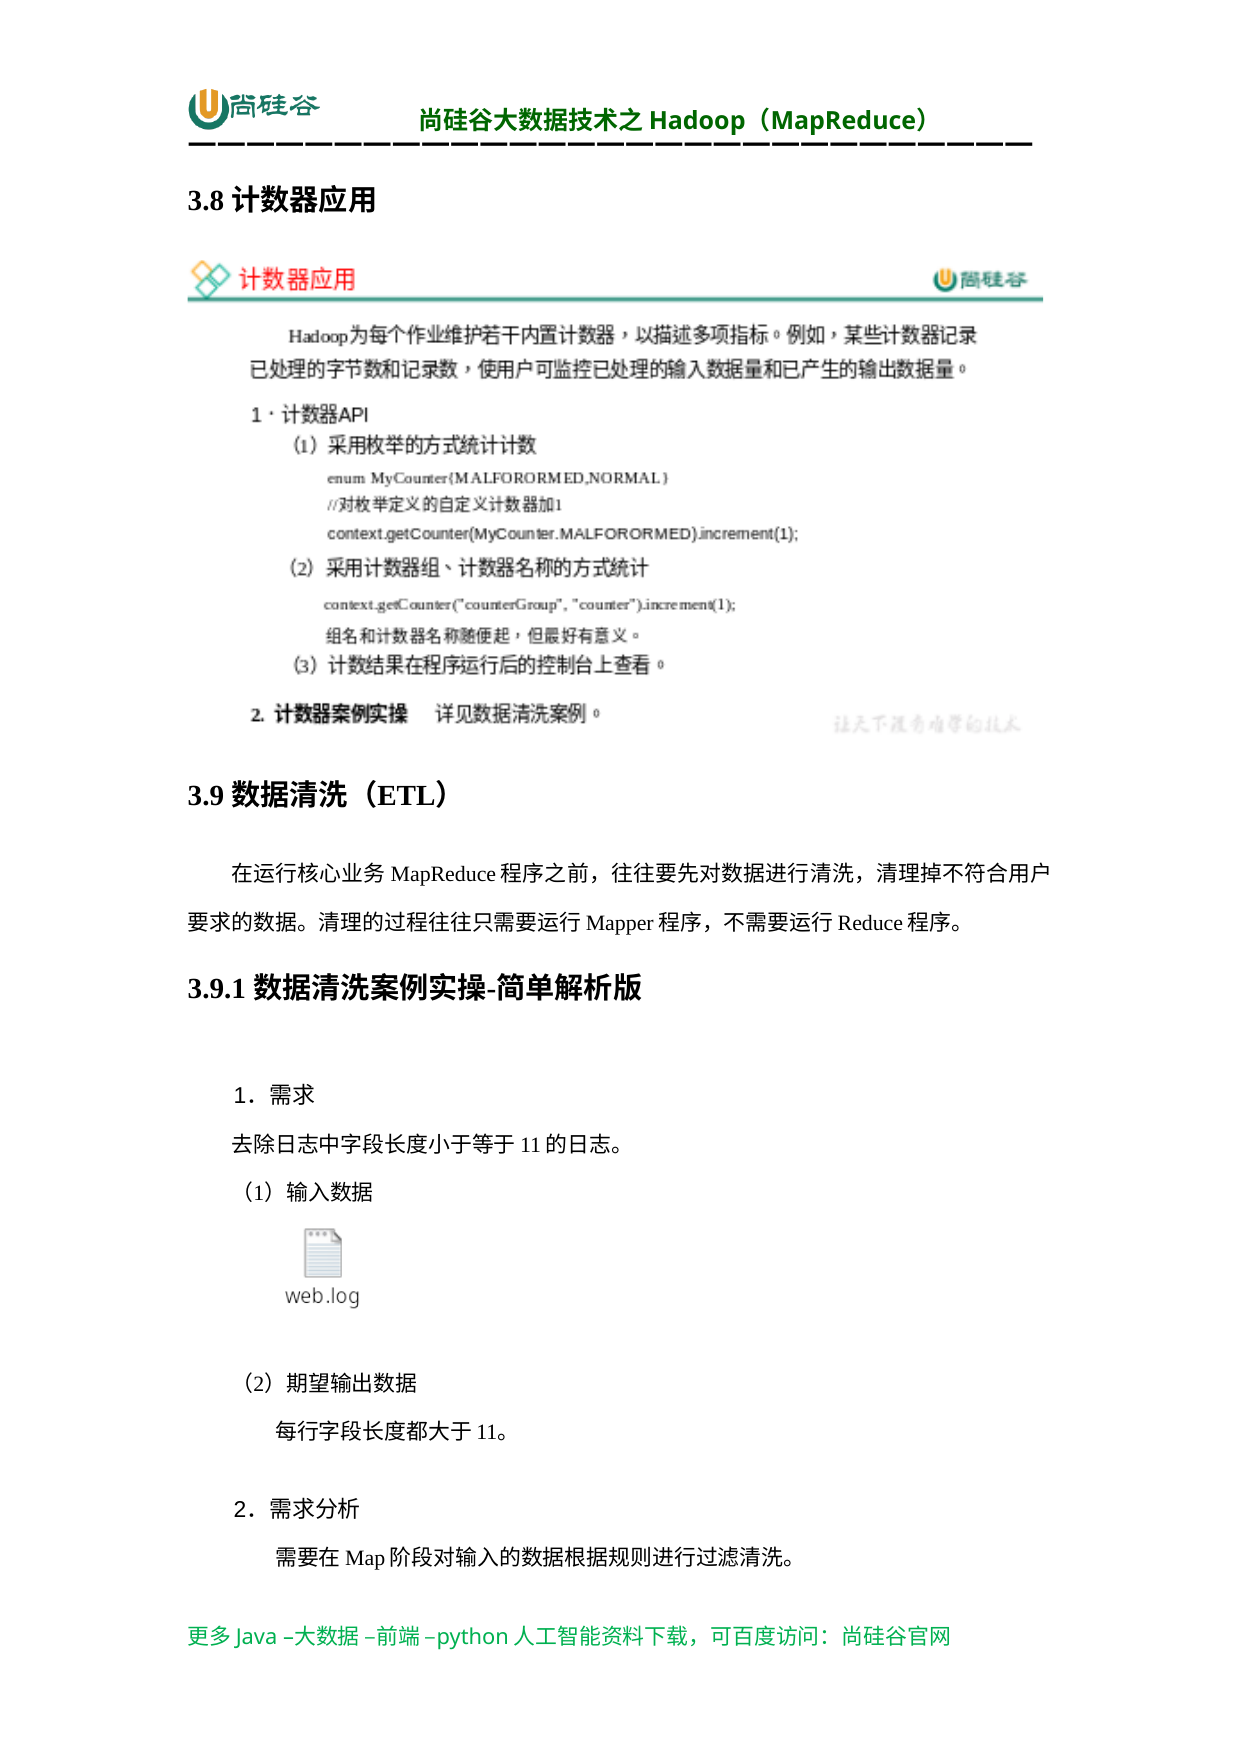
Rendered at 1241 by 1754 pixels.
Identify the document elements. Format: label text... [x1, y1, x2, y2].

text 去除日志中字段长度小于等于11的日志。 [231, 1126, 1053, 1159]
subtitle 3.9.1 数据清洗案例实操-简单解析版 [187, 953, 1053, 1018]
text （2）期望输出数据 [187, 1365, 1053, 1398]
text 需要在Map阶段对输入的数据根据规则进行过滤清洗。 [187, 1540, 1053, 1572]
text 在运行核心业务MapReduce程序之前，往往要先对数据进行清洗，清理掉不符合用户要求的数据。清理的过程往往只需要运行Mapper程序，不需要运行Reduce程序。 [187, 856, 1053, 937]
subtitle 3.8 计数器应用 [187, 165, 1053, 230]
text （1）输入数据 [187, 1174, 1053, 1207]
text 2．需求分析 [187, 1475, 1053, 1540]
text 1．需求 [187, 1061, 1053, 1126]
picture [187, 88, 320, 130]
subtitle 3.9 数据清洗（ETL） [187, 760, 1053, 825]
text 每行字段长度都大于11。 [231, 1414, 1053, 1446]
